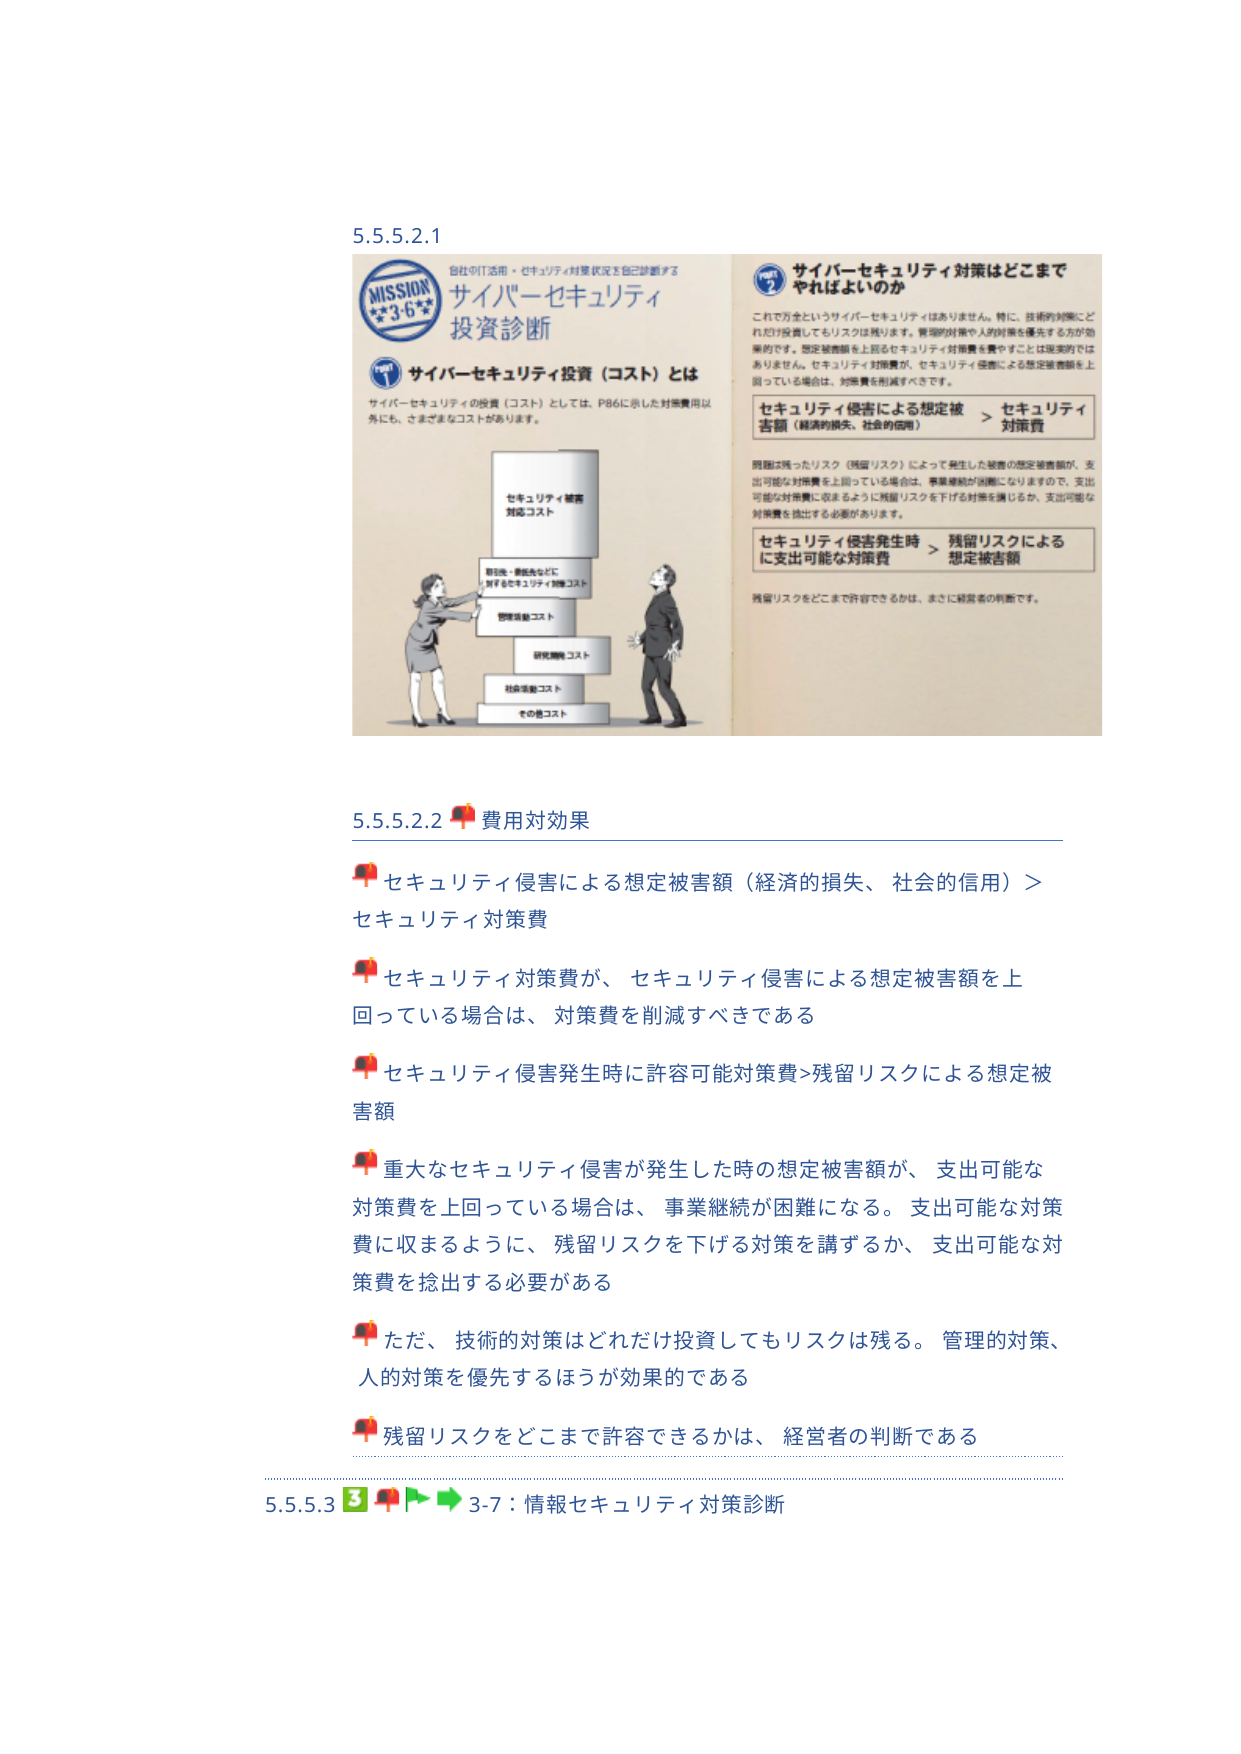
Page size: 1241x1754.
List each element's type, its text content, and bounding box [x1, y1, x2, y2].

picture [352, 1149, 378, 1175]
text セキュリティ対策費が、 セキュリティ侵害による想定被害額を上回っている場合は、 対策費を削減すべきである [352, 958, 1063, 1033]
picture [437, 1487, 463, 1512]
picture [352, 1320, 378, 1346]
text ただ、 技術的対策はどれだけ投資してもリスクは残る。 管理的対策、 人的対策を優先するほうが効果的である [352, 1320, 1063, 1395]
picture [352, 254, 1103, 736]
text 3-7：情報セキュリティ対策診断 [265, 1478, 1063, 1521]
text 重大なセキュリティ侵害が発生した時の想定被害額が、 支出可能な対策費を上回っている場合は、 事業継続が困難になる。 支出可能な対策費に収まるように、 残留リスクを下げる対策を講ずるか、 支出可能な対策費を捻出する必要がある [352, 1149, 1063, 1299]
picture [374, 1487, 400, 1512]
picture [352, 1416, 378, 1442]
picture [342, 1487, 368, 1512]
text セキュリティ侵害発生時に許容可能対策費>残留リスクによる想定被害額 [352, 1054, 1063, 1129]
picture [352, 957, 378, 983]
text 残留リスクをどこまで許容できるかは、 経営者の判断である [352, 1416, 1063, 1457]
picture [450, 803, 475, 829]
text セキュリティ侵害による想定被害額（経済的損失、 社会的信用）＞セキュリティ対策費 [352, 862, 1063, 937]
picture [352, 1053, 378, 1079]
text 費用対効果 [352, 800, 1063, 840]
picture [352, 862, 378, 887]
picture [405, 1487, 431, 1512]
